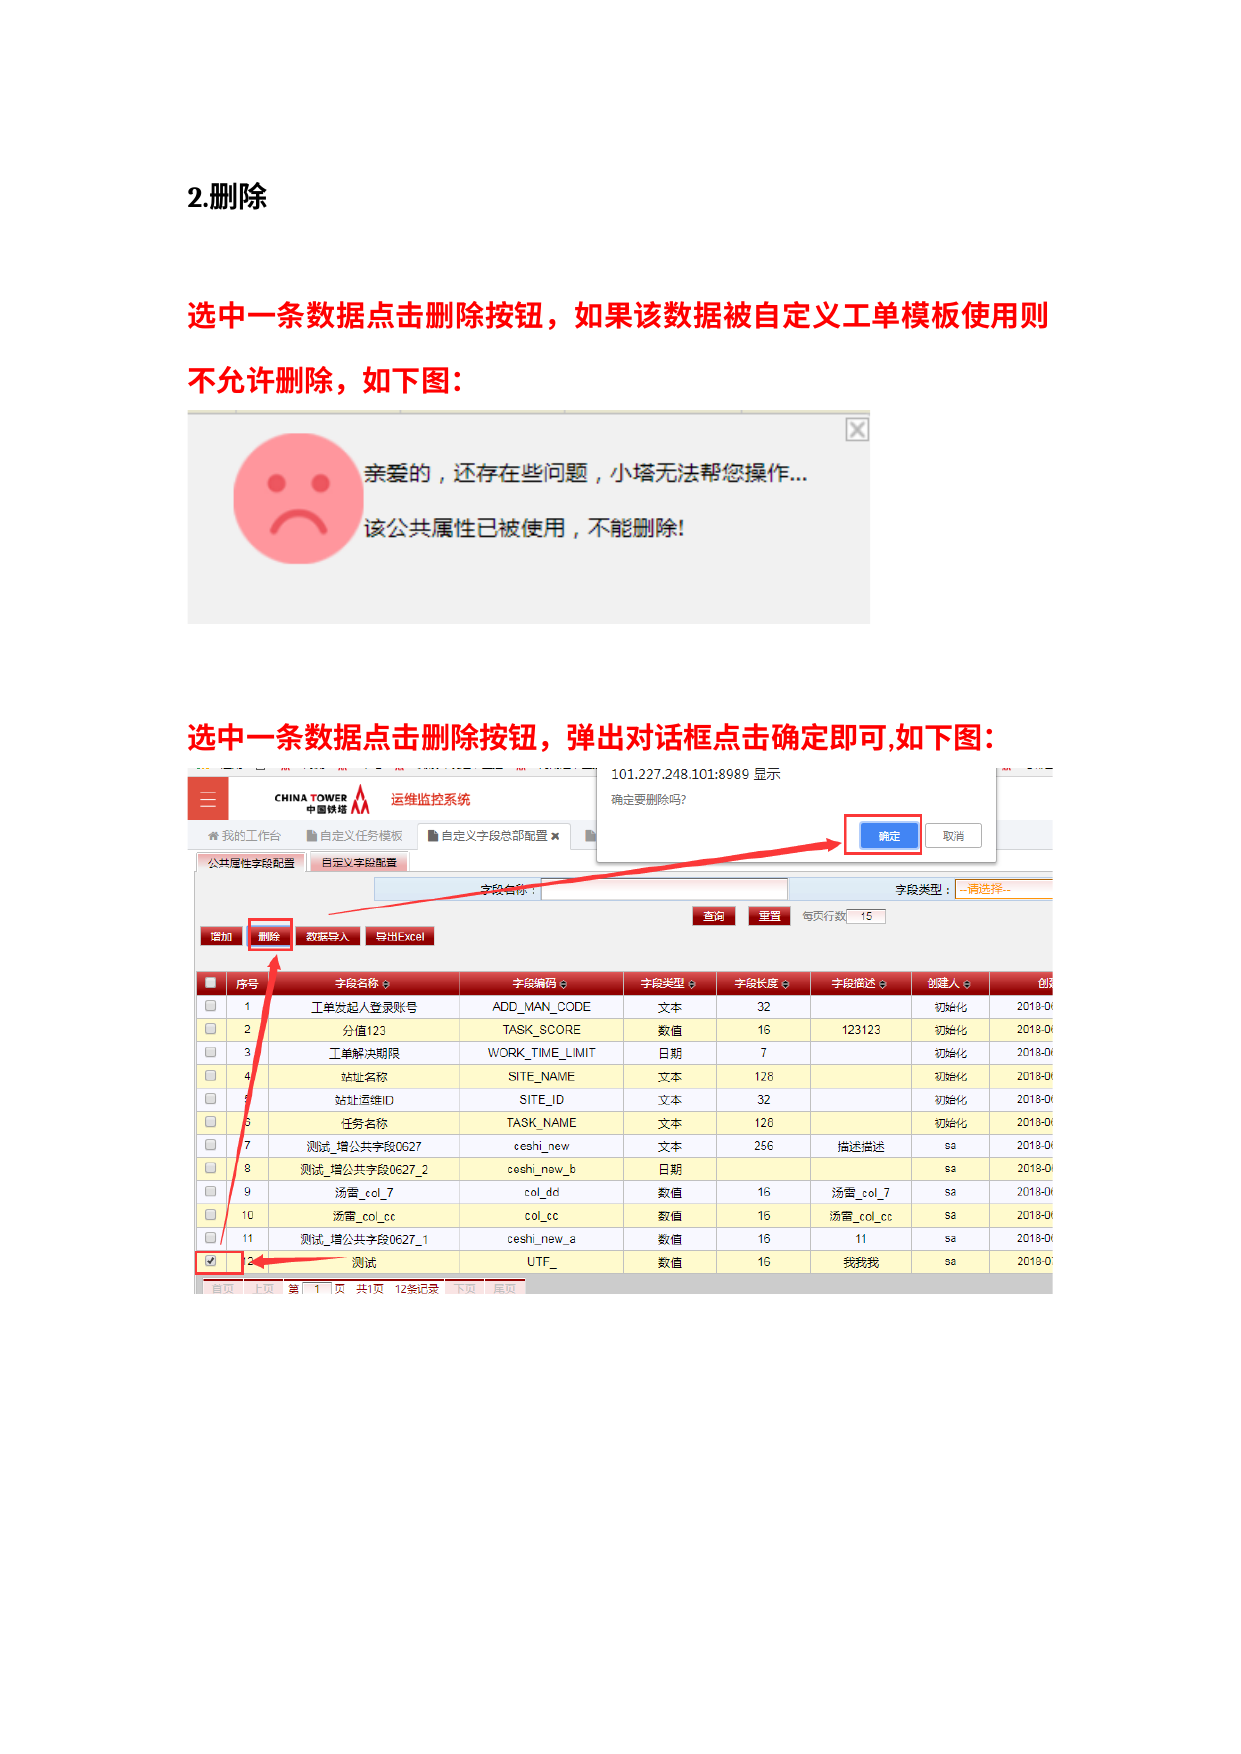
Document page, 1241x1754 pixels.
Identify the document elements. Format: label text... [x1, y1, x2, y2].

picture [187, 768, 1053, 1294]
text 选中一条数据点击删除按钮，如果该数据被自定义工单模板使用则不允许删除，如下图： [187, 281, 1053, 411]
picture [187, 410, 871, 624]
text 选中一条数据点击删除按钮，弹出对话框点击确定即可,如下图： [187, 703, 1053, 768]
subtitle 2.删除 [187, 162, 1053, 227]
